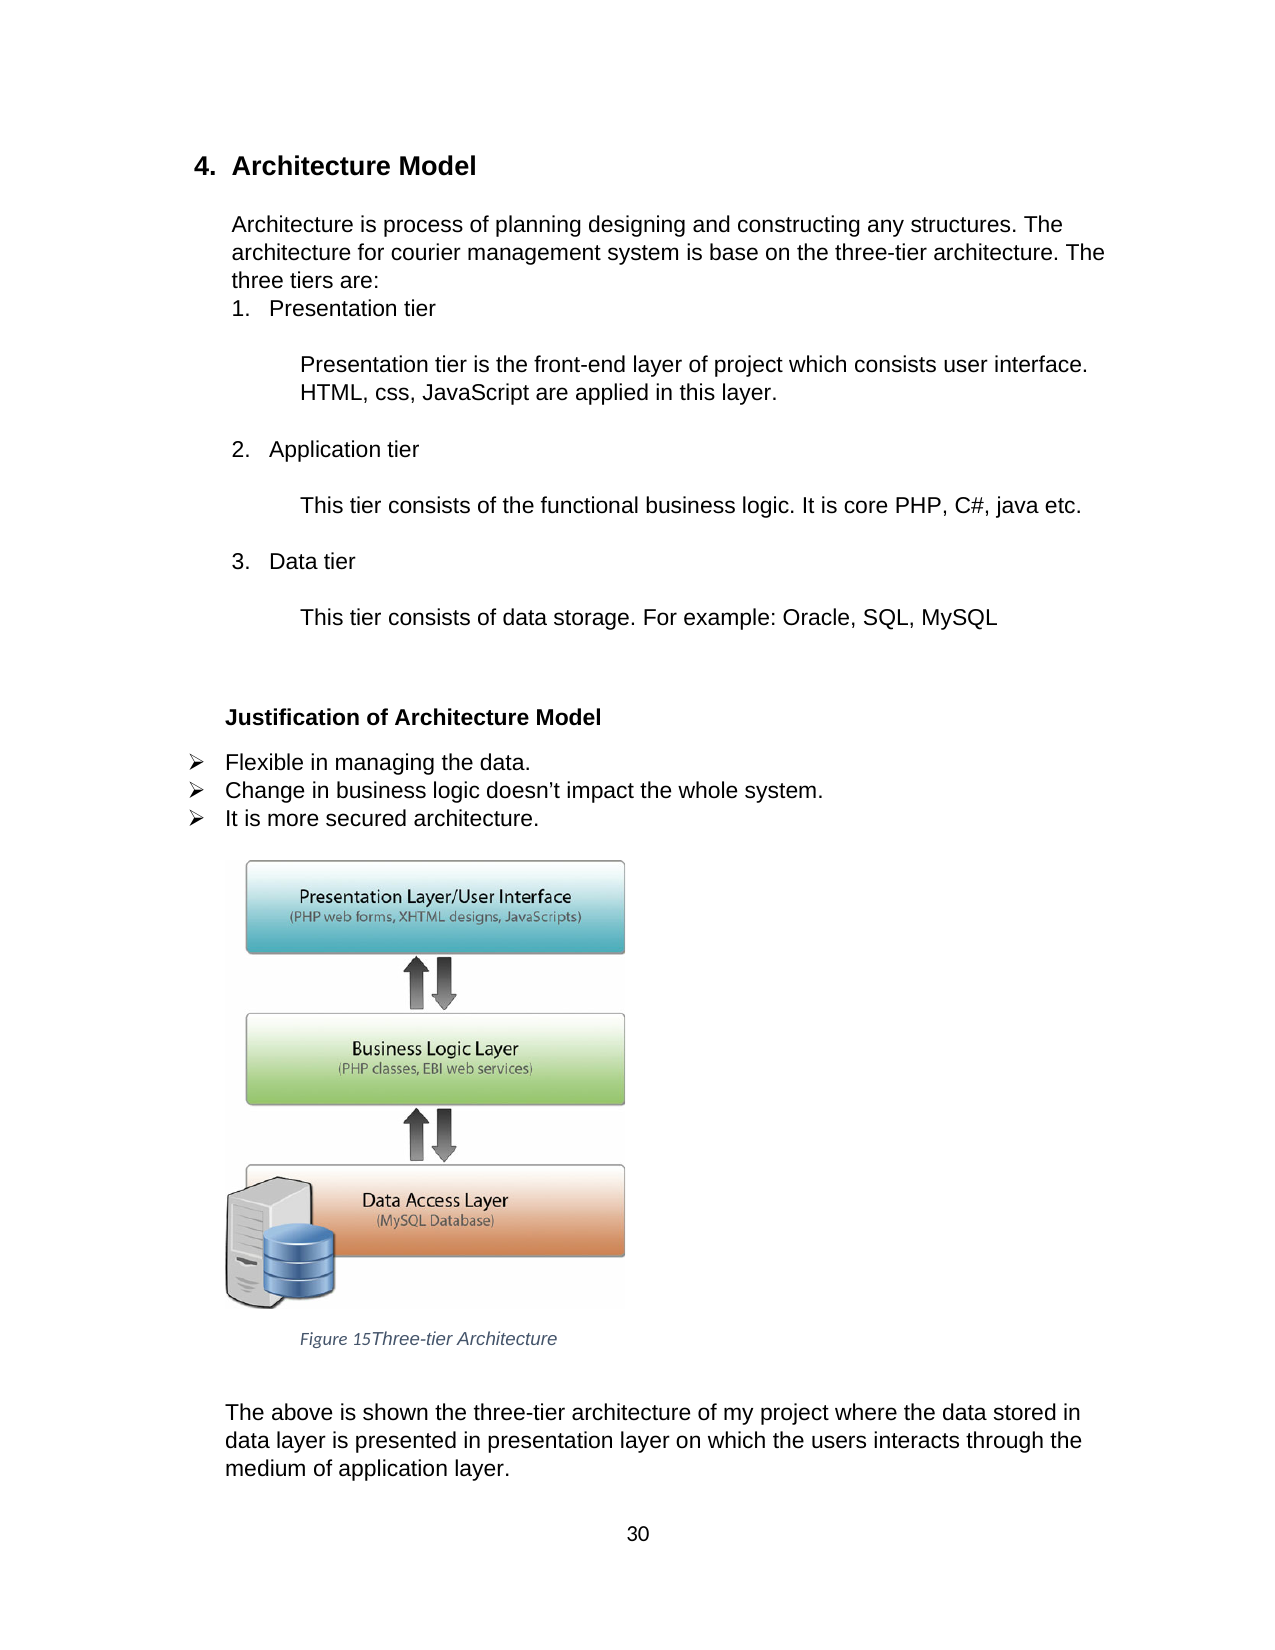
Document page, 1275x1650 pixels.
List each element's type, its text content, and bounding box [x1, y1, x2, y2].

list Change in business logic doesn’t impact the whole system. [187, 777, 1125, 803]
list Presentation tier [231, 295, 1125, 321]
list Presentation tier is the front-end layer of project which consists user interface. HTML, css, JavaScript are applied in this layer. [300, 351, 1125, 405]
list Application tier [231, 436, 1125, 462]
list This tier consists of the functional business logic. It is core PHP, C#, java etc. [300, 492, 1125, 518]
list Architecture is process of planning designing and constructing any structures. The architecture for courier management system is base on the three-tier architecture. The three tiers are: [231, 211, 1125, 293]
list This tier consists of data storage. For example: Oracle, SQL, MySQL [300, 604, 1125, 630]
text Justification of Architecture Model [150, 704, 1125, 730]
list It is more secured architecture. [187, 804, 1125, 831]
list The above is shown the three-tier architecture of my project where the data stored in data layer is presented in presentation layer on which the users interacts through the medium of application layer. [225, 1399, 1125, 1481]
subtitle Architecture Model [194, 150, 1125, 181]
picture [225, 860, 625, 1309]
list Data tier [231, 548, 1125, 574]
list Flexible in managing the data. [187, 749, 1125, 775]
